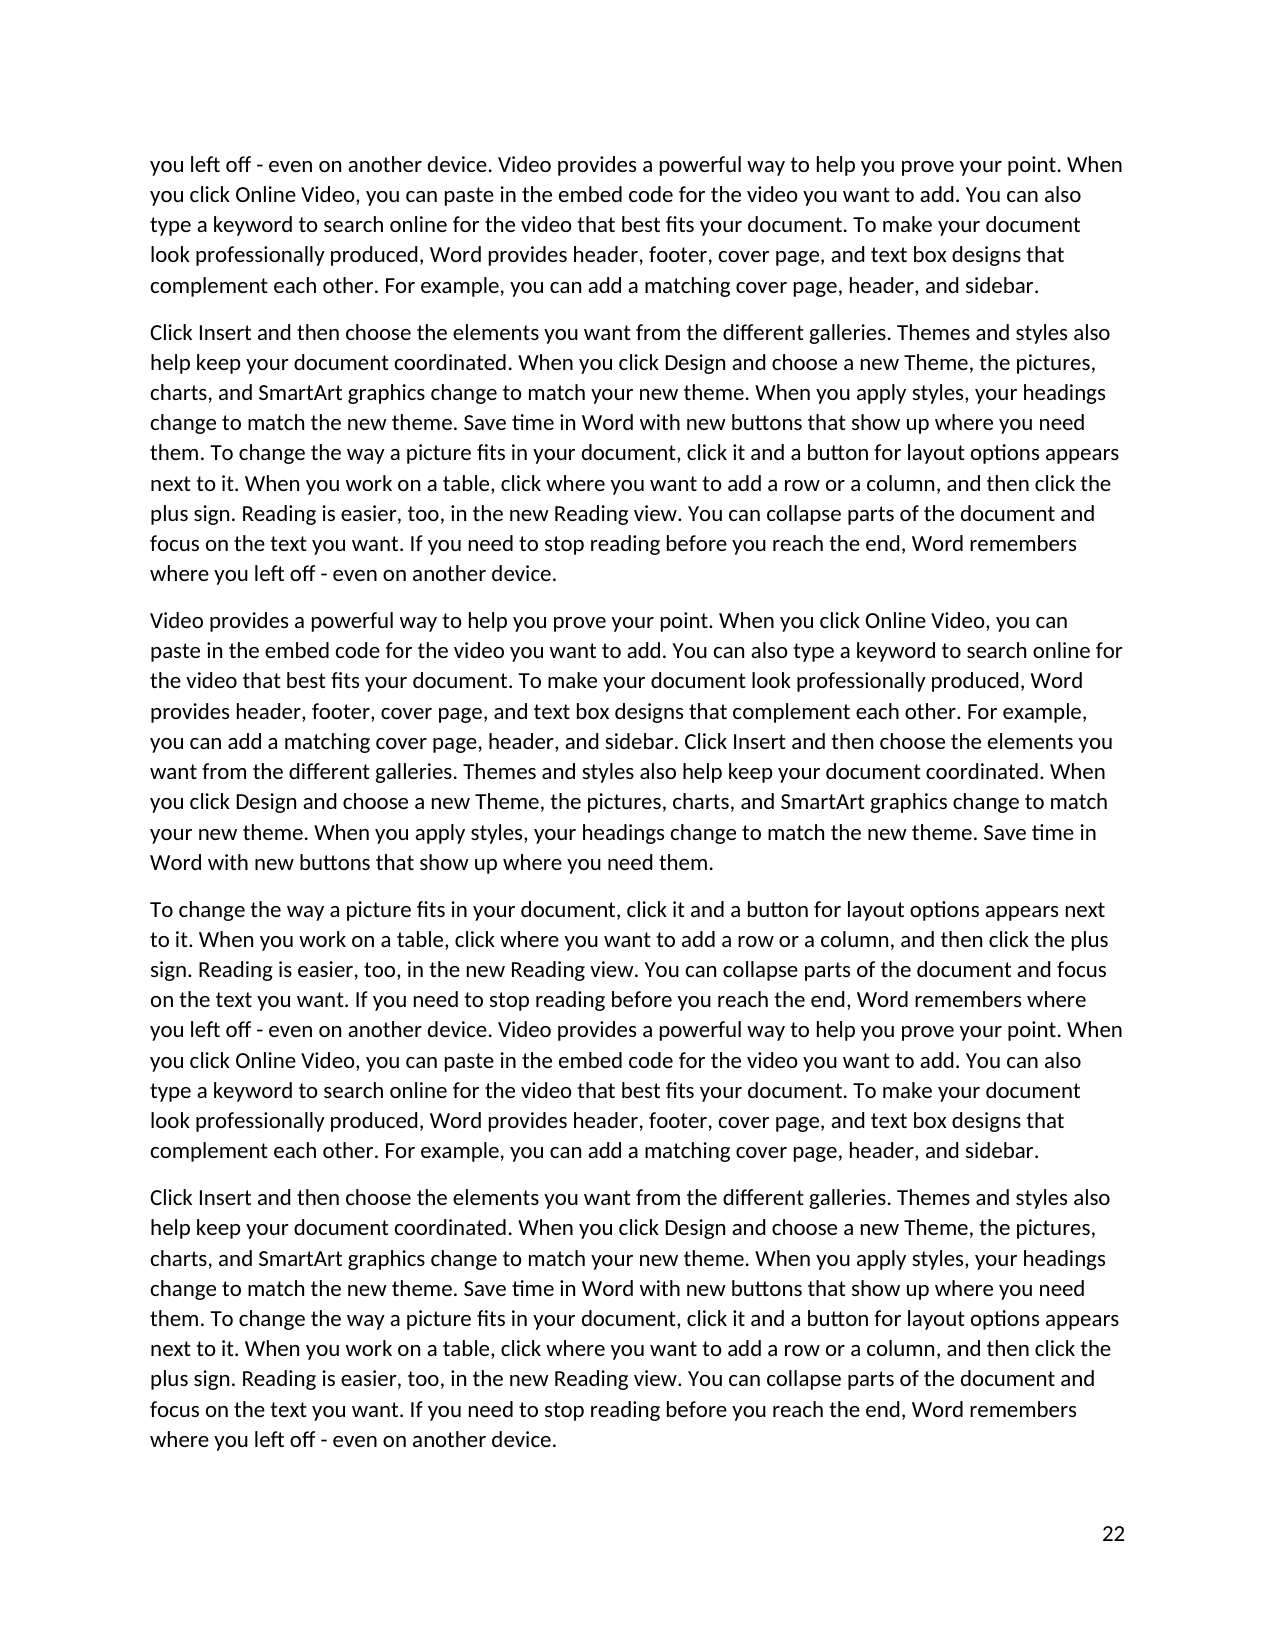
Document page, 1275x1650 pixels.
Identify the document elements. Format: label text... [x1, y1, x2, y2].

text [150, 150, 1125, 299]
text Click Insert and then choose the elements you want from the different galleries. Themes and styles also help keep your document coordinated. When you click Design and choose a new Theme, the pictures, charts, and SmartArt graphics change to match your new theme. When you apply styles, your headings change to match the new theme. Save time in Word with new buttons that show up where you need them. To change the way a picture fits in your document, click it and a button for layout options appears next to it. When you work on a table, click where you want to add a row or a column, and then click the plus sign. Reading is easier, too, in the new Reading view. You can collapse parts of the document and focus on the text you want. If you need to stop reading before you reach the end, Word remembers where you left off - even on another device. [150, 1183, 1125, 1453]
text Video provides a powerful way to help you prove your point. When you click Online Video, you can paste in the embed code for the video you want to add. You can also type a keyword to search online for the video that best fits your document. To make your document look professionally produced, Word provides header, footer, cover page, and text box designs that complement each other. For example, you can add a matching cover page, header, and sidebar. Click Insert and then choose the elements you want from the different galleries. Themes and styles also help keep your document coordinated. When you click Design and choose a new Theme, the pictures, charts, and SmartArt graphics change to match your new theme. When you apply styles, your headings change to match the new theme. Save time in Word with new buttons that show up where you need them. [150, 606, 1125, 876]
text Click Insert and then choose the elements you want from the different galleries. Themes and styles also help keep your document coordinated. When you click Design and choose a new Theme, the pictures, charts, and SmartArt graphics change to match your new theme. When you apply styles, your headings change to match the new theme. Save time in Word with new buttons that show up where you need them. To change the way a picture fits in your document, click it and a button for layout options appears next to it. When you work on a table, click where you want to add a row or a column, and then click the plus sign. Reading is easier, too, in the new Reading view. You can collapse parts of the document and focus on the text you want. If you need to stop reading before you reach the end, Word remembers where you left off - even on another device. [150, 318, 1125, 587]
